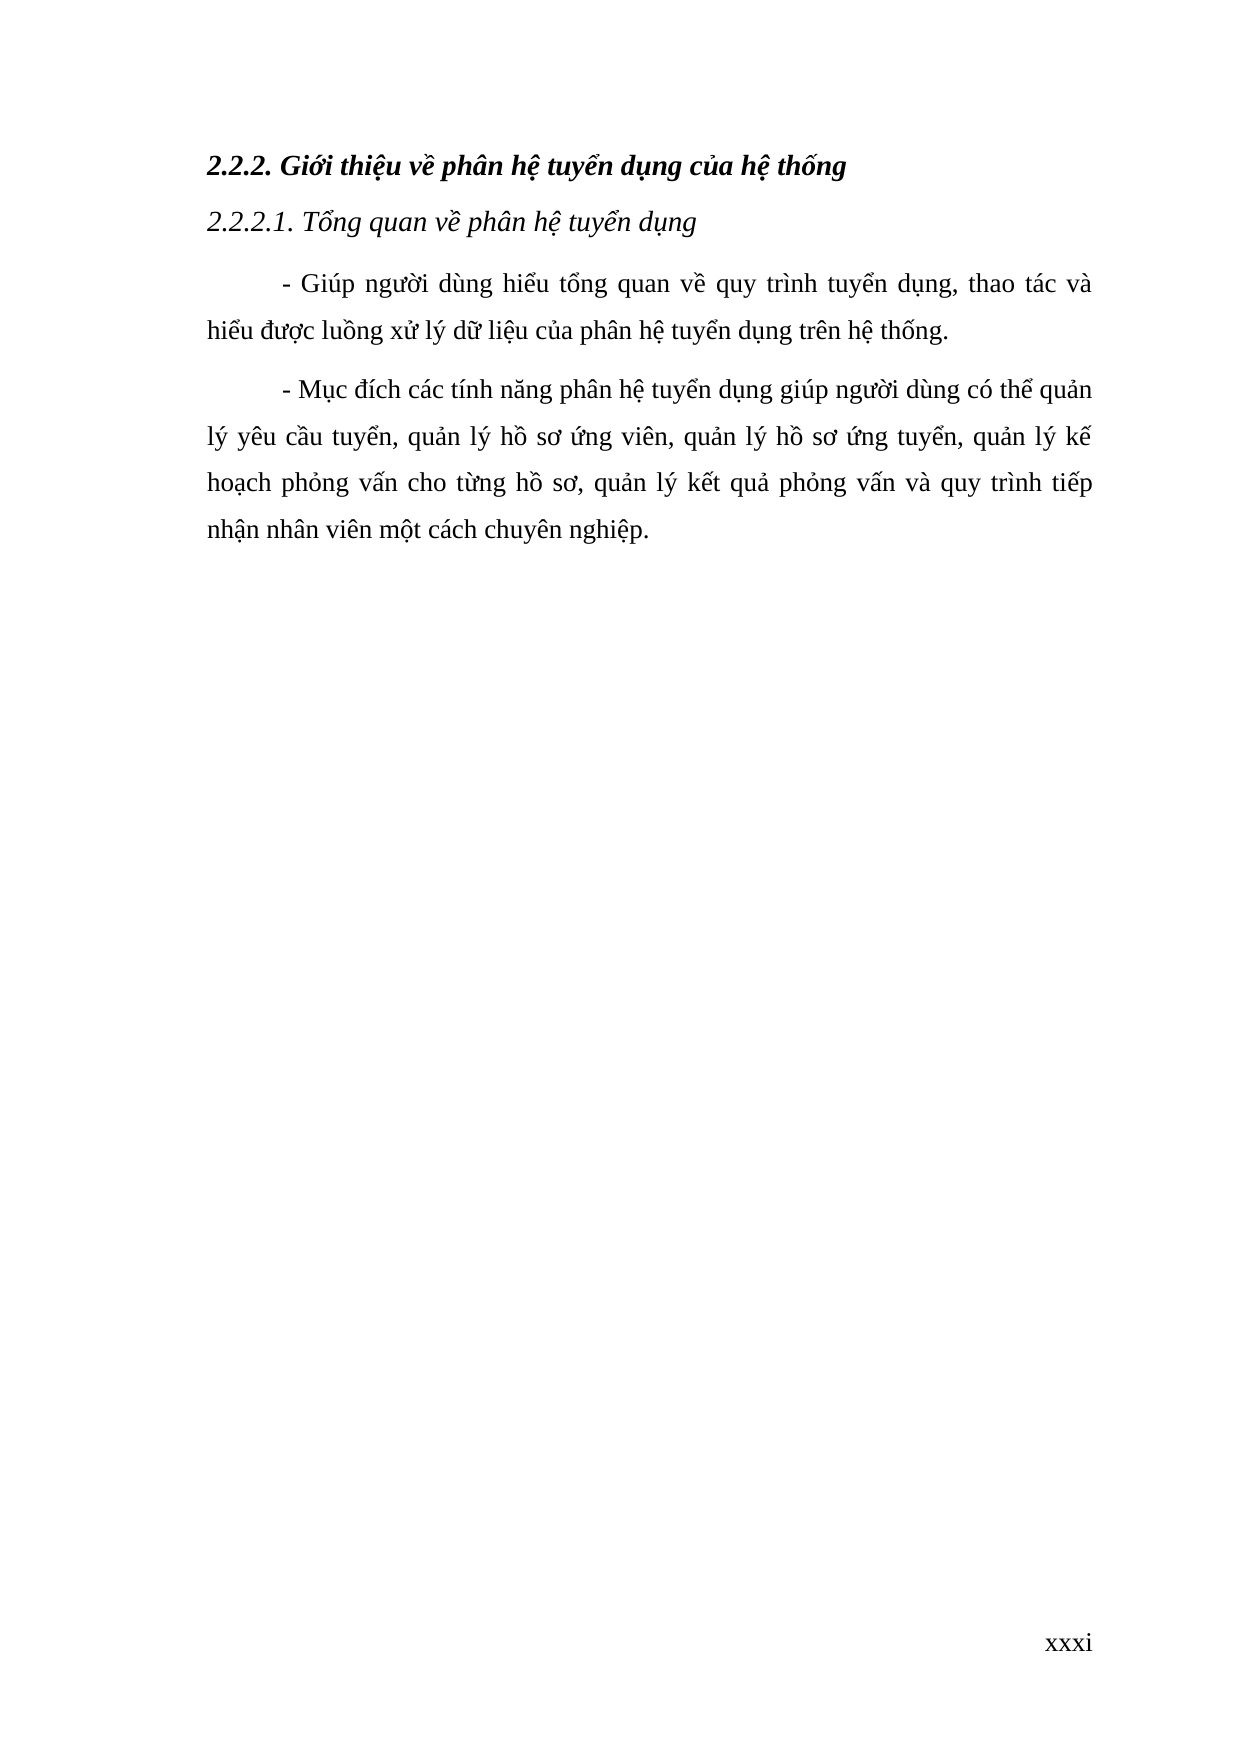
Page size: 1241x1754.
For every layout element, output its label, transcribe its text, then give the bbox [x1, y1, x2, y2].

text - Mục đích các tính năng phân hệ tuyển dụng giúp người dùng có thể quản lý yêu cầu tuyển, quản lý hồ sơ ứng viên, quản lý hồ sơ ứng tuyển, quản lý kế hoạch phỏng vấn cho từng hồ sơ, quản lý kết quả phỏng vấn và quy trình tiếp nhận nhân viên một cách chuyên nghiệp. [207, 373, 1092, 544]
subtitle 2.2.2. Giới thiệu về phân hệ tuyển dụng của hệ thống [207, 148, 1092, 181]
text - Giúp người dùng hiểu tổng quan về quy trình tuyển dụng, thao tác và hiểu được luồng xử lý dữ liệu của phân hệ tuyển dụng trên hệ thống. [207, 267, 1092, 345]
subtitle 2.2.2.1. Tổng quan về phân hệ tuyển dụng [207, 204, 1092, 238]
